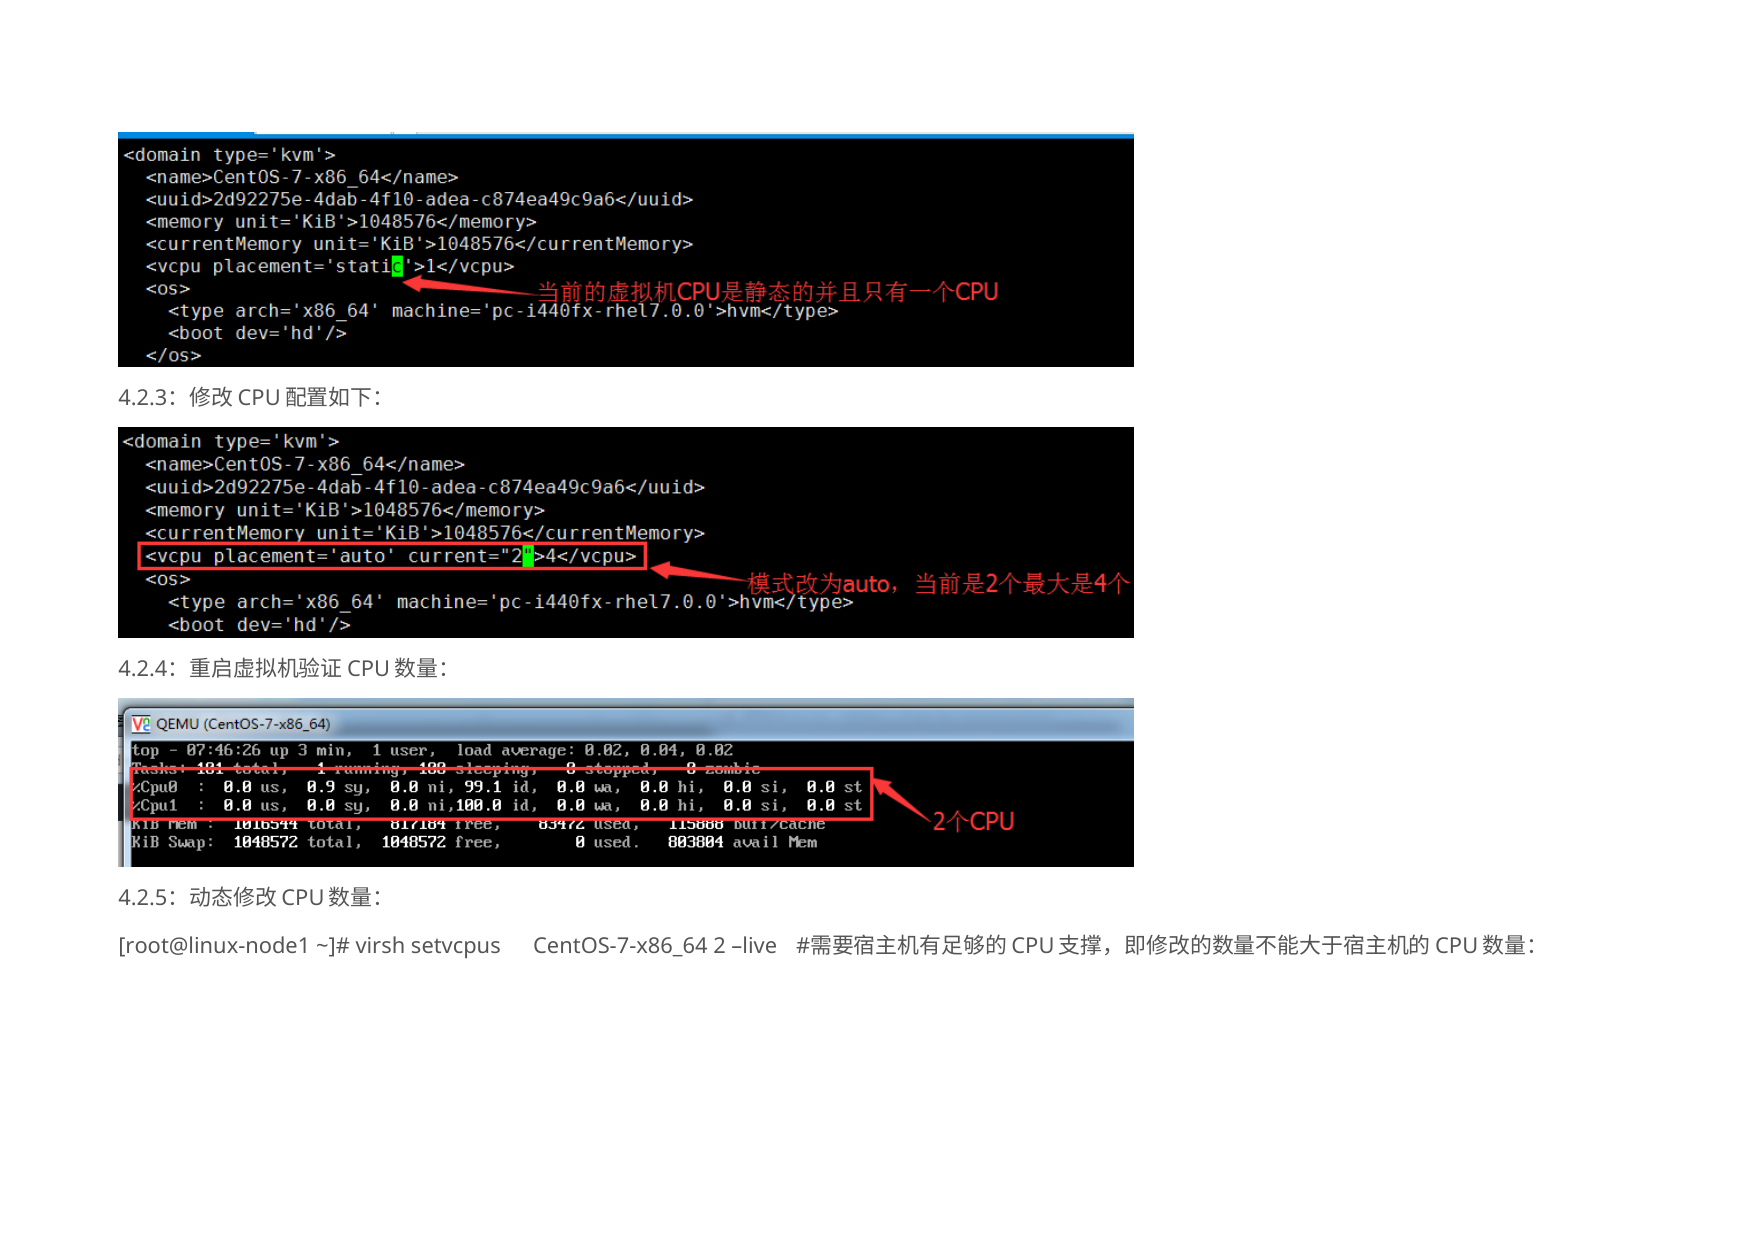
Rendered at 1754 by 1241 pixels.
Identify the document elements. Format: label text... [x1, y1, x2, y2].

text 4.2.4：重启虚拟机验证CPU数量： [118, 651, 1636, 682]
text [root@linux-node1 ~]# virsh setvcpus CentOS-7-x86_64 2 –live #需要宿主机有足够的CPU支撑，即修改的数量不能大于宿主机的CPU数量： [118, 928, 1636, 960]
picture [118, 132, 1134, 367]
picture [118, 698, 1134, 867]
text 4.2.3：修改CPU配置如下： [118, 380, 1636, 412]
text 4.2.5：动态修改CPU数量： [118, 880, 1636, 912]
picture [118, 427, 1134, 638]
